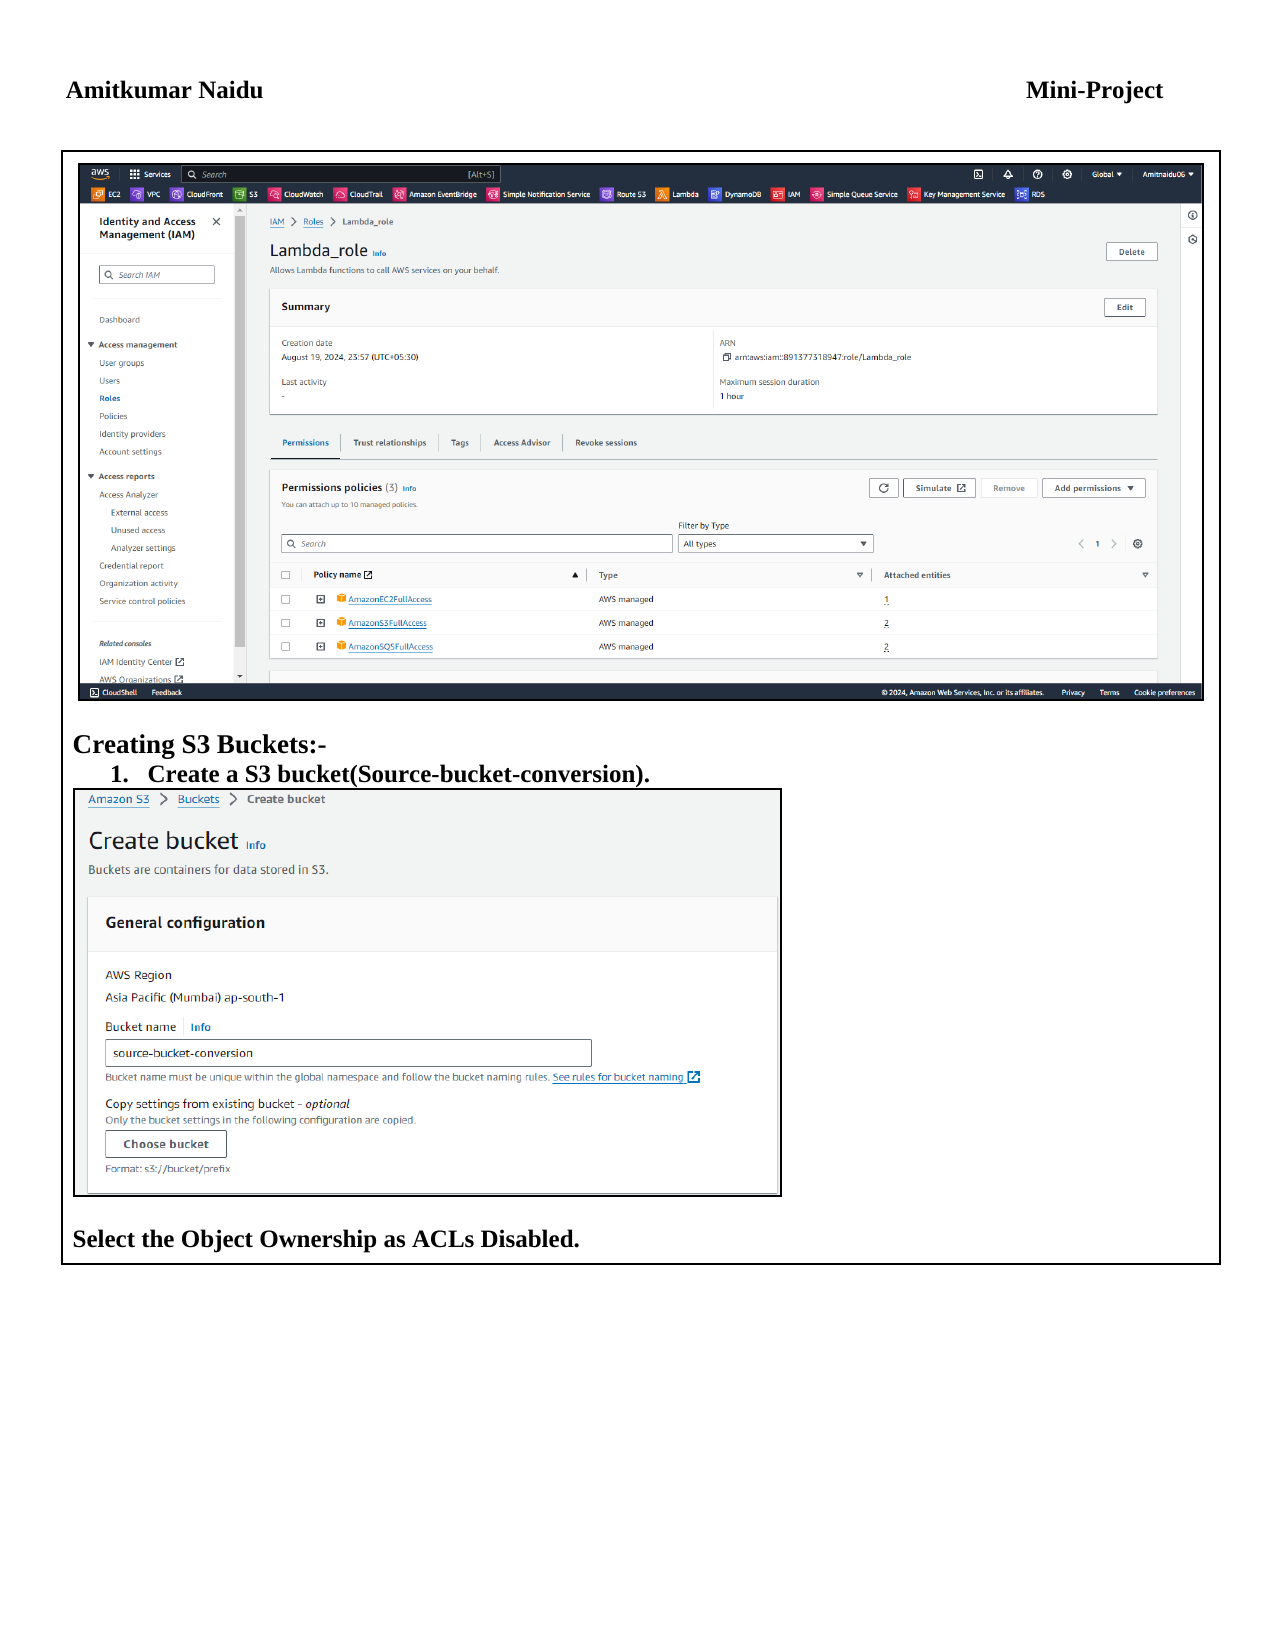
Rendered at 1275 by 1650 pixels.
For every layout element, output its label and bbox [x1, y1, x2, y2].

picture [75, 790, 780, 1195]
picture [80, 165, 1202, 699]
table_header [63, 152, 1219, 1263]
